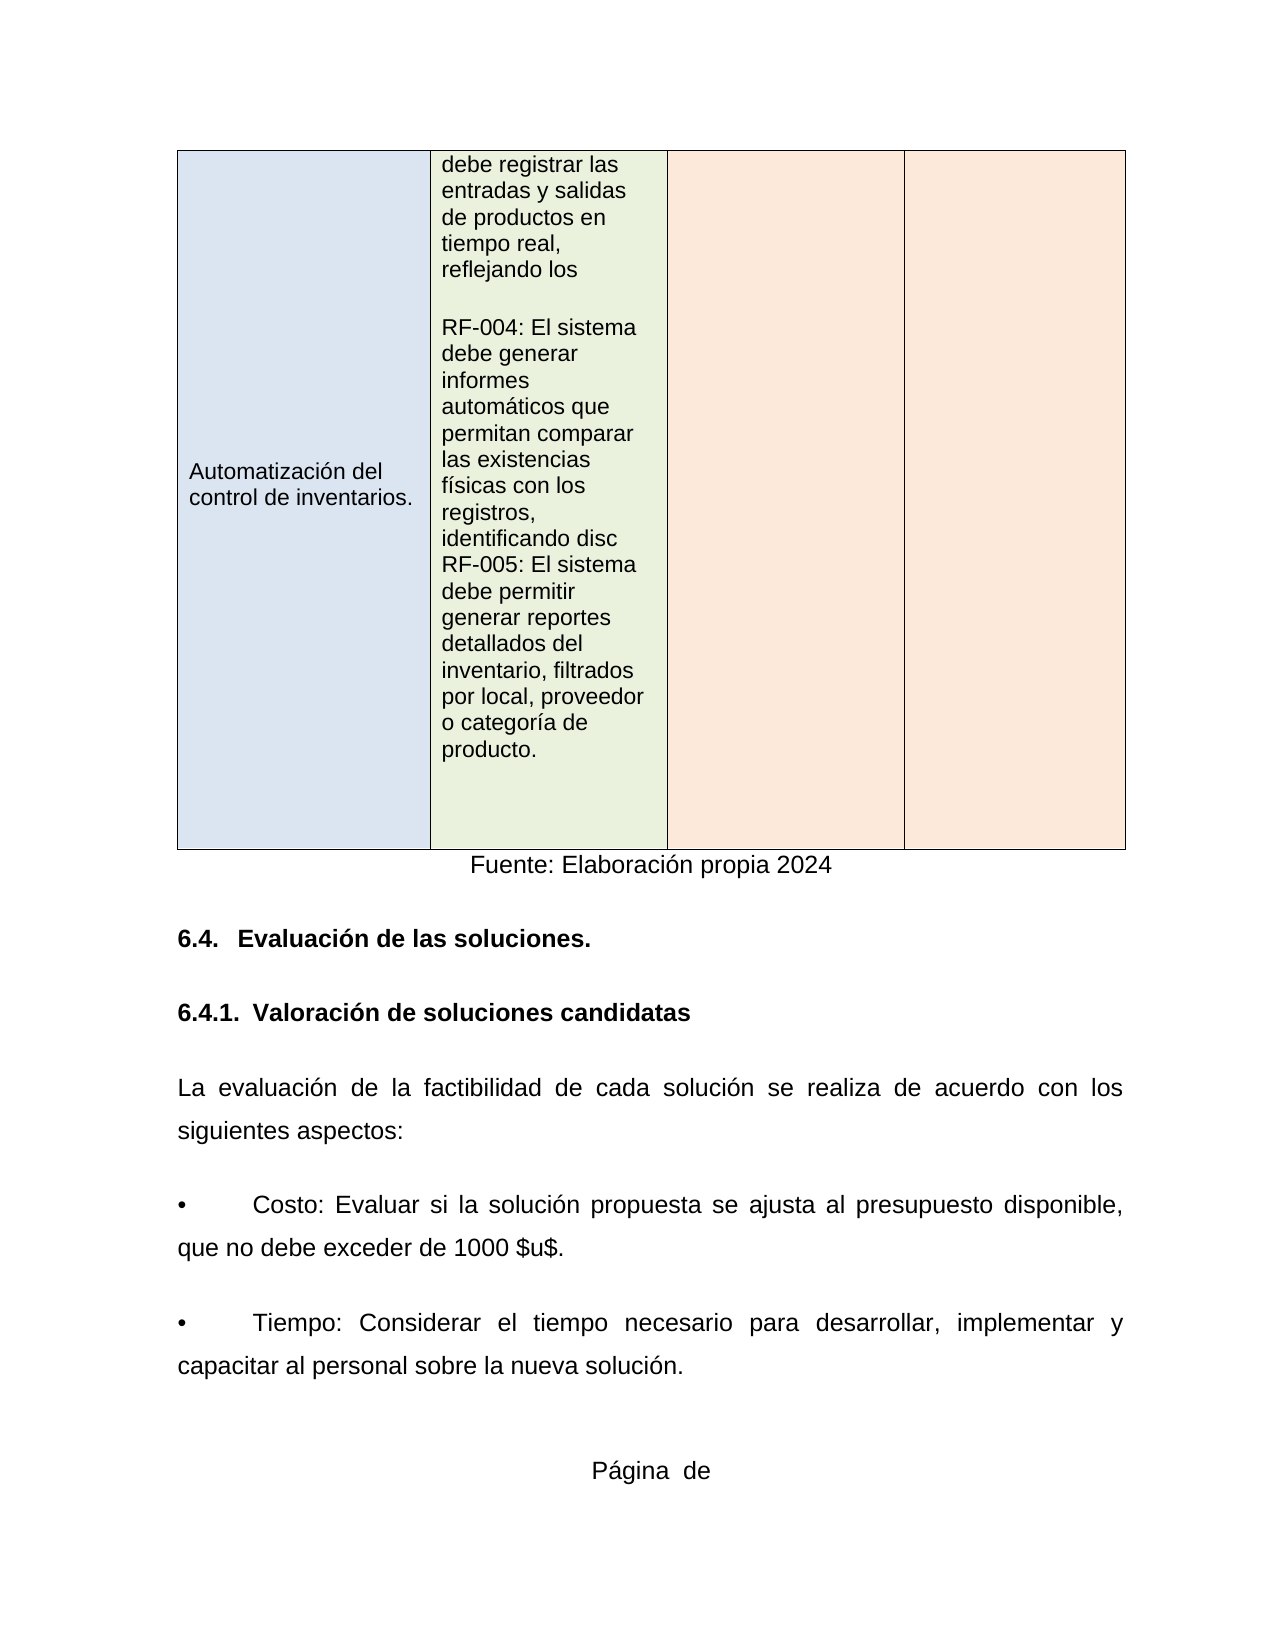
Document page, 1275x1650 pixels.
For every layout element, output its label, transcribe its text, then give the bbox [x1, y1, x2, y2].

text Fuente: Elaboración propia 2024 [177, 850, 1125, 878]
text • Tiempo: Considerar el tiempo necesario para desarrollar, implementar y capacitar al personal sobre la nueva solución. [177, 1308, 1125, 1379]
subtitle Evaluación de las soluciones. [177, 924, 1125, 953]
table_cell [178, 151, 430, 848]
text • Costo: Evaluar si la solución propuesta se ajusta al presupuesto disponible, que no debe exceder de 1000 $u$. [177, 1190, 1125, 1262]
subtitle Valoración de soluciones candidatas [177, 998, 1125, 1027]
text La evaluación de la factibilidad de cada solución se realiza de acuerdo con los siguientes aspectos: [177, 1073, 1125, 1144]
